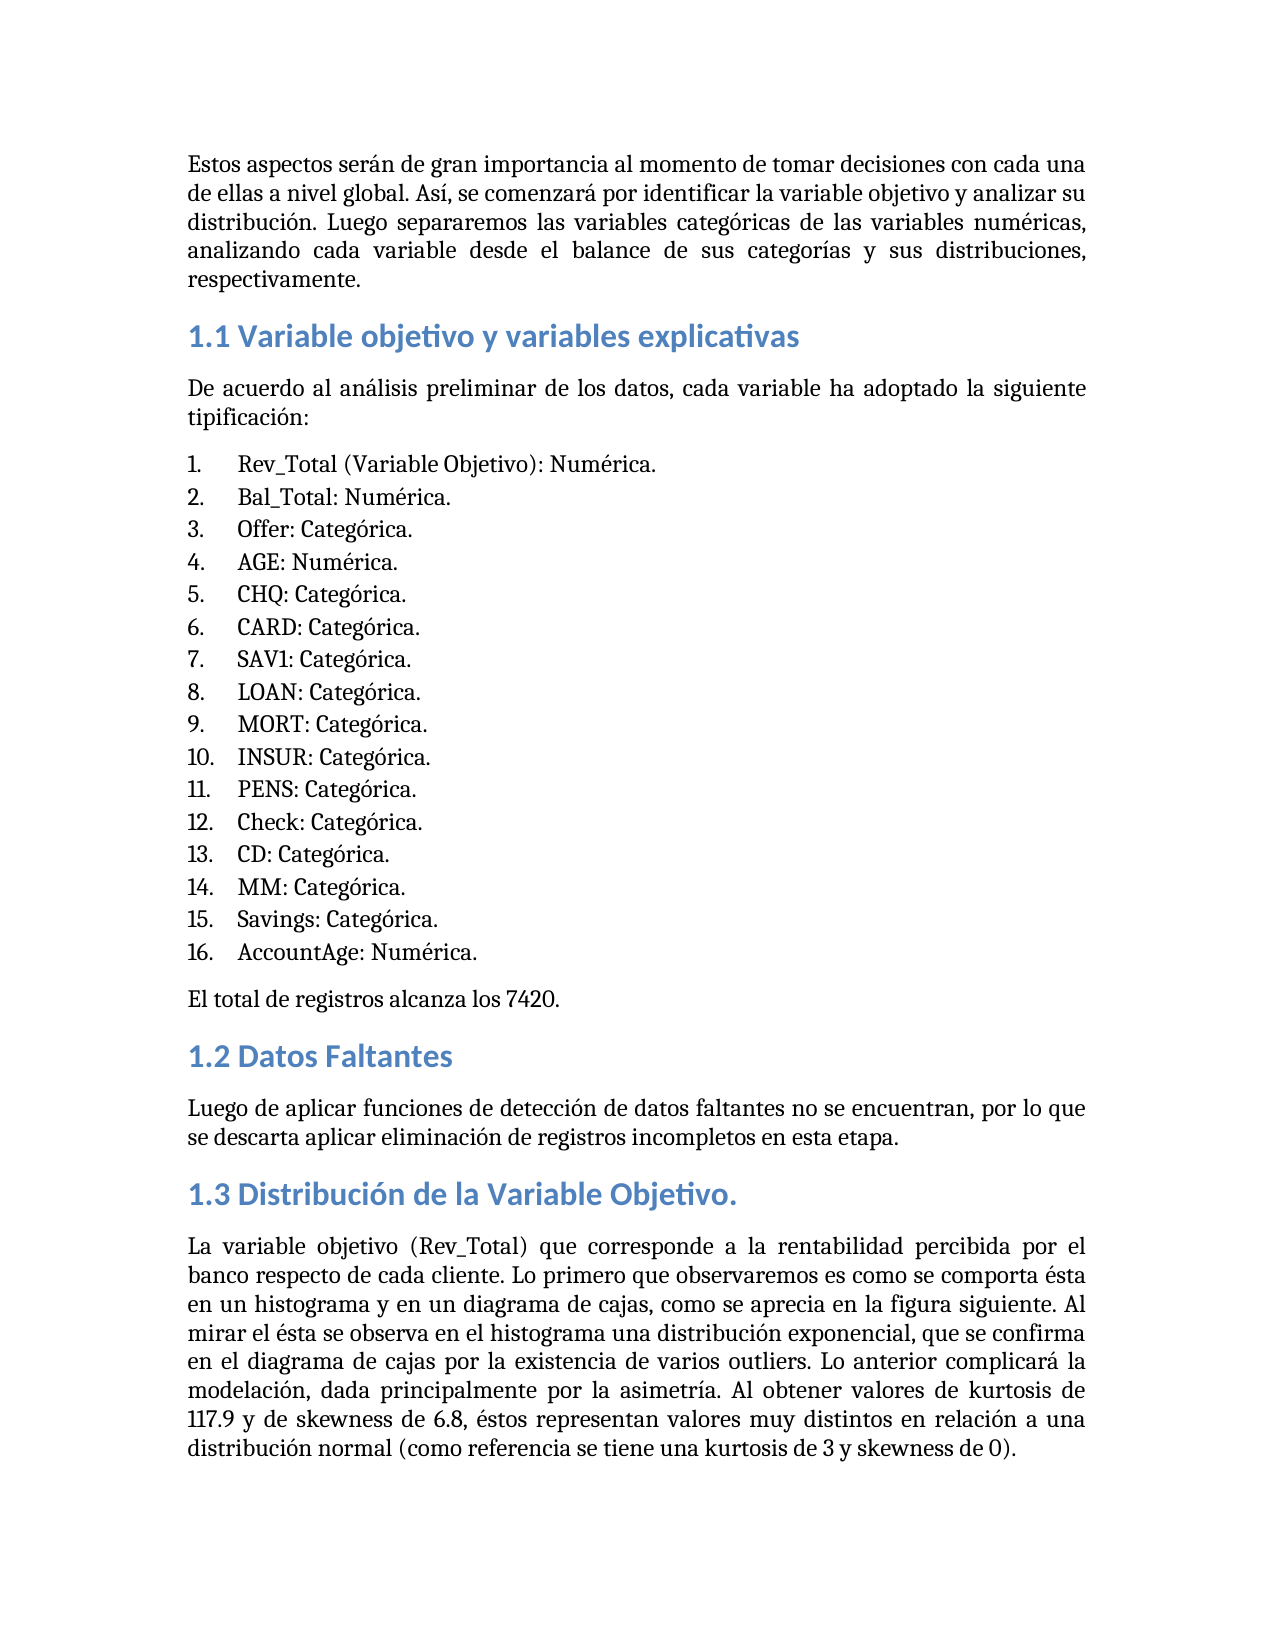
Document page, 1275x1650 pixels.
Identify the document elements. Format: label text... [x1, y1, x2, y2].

text La variable objetivo (Rev_Total) que corresponde a la rentabilidad percibida por el banco respecto de cada cliente. Lo primero que observaremos es como se comporta ésta en un histograma y en un diagrama de cajas, como se aprecia en la figura siguiente. Al mirar el ésta se observa en el histograma una distribución exponencial, que se confirma en el diagrama de cajas por la existencia de varios outliers. Lo anterior complicará la modelación, dada principalmente por la asimetría. Al obtener valores de kurtosis de 117.9 y de skewness de 6.8, éstos representan valores muy distintos en relación a una distribución normal (como referencia se tiene una kurtosis de 3 y skewness de 0). [187, 1232, 1087, 1462]
text El total de registros alcanza los 7420. [187, 985, 1087, 1014]
subtitle 1.2 Datos Faltantes [187, 1035, 1087, 1076]
list INSUR: Categórica. [187, 743, 1087, 772]
subtitle 1.3 Distribución de la Variable Objetivo. [187, 1173, 1087, 1213]
list MM: Categórica. [187, 873, 1087, 902]
list AGE: Numérica. [187, 548, 1087, 577]
list Check: Categórica. [187, 808, 1087, 837]
list CD: Categórica. [187, 840, 1087, 869]
text Luego de aplicar funciones de detección de datos faltantes no se encuentran, por lo que se descarta aplicar eliminación de registros incompletos en esta etapa. [187, 1094, 1087, 1152]
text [187, 150, 1087, 294]
list Offer: Categórica. [187, 515, 1087, 544]
list SAV1: Categórica. [187, 645, 1087, 674]
list Savings: Categórica. [187, 905, 1087, 934]
list MORT: Categórica. [187, 710, 1087, 739]
subtitle 1.1 Variable objetivo y variables explicativas [187, 314, 1087, 355]
list Rev_Total (Variable Objetivo): Numérica. [187, 450, 1087, 479]
list PENS: Categórica. [187, 775, 1087, 804]
list CARD: Categórica. [187, 613, 1087, 642]
list AccountAge: Numérica. [187, 938, 1087, 967]
list Bal_Total: Numérica. [187, 483, 1087, 512]
list LOAN: Categórica. [187, 678, 1087, 707]
text De acuerdo al análisis preliminar de los datos, cada variable ha adoptado la siguiente tipificación: [187, 374, 1087, 432]
list CHQ: Categórica. [187, 580, 1087, 609]
